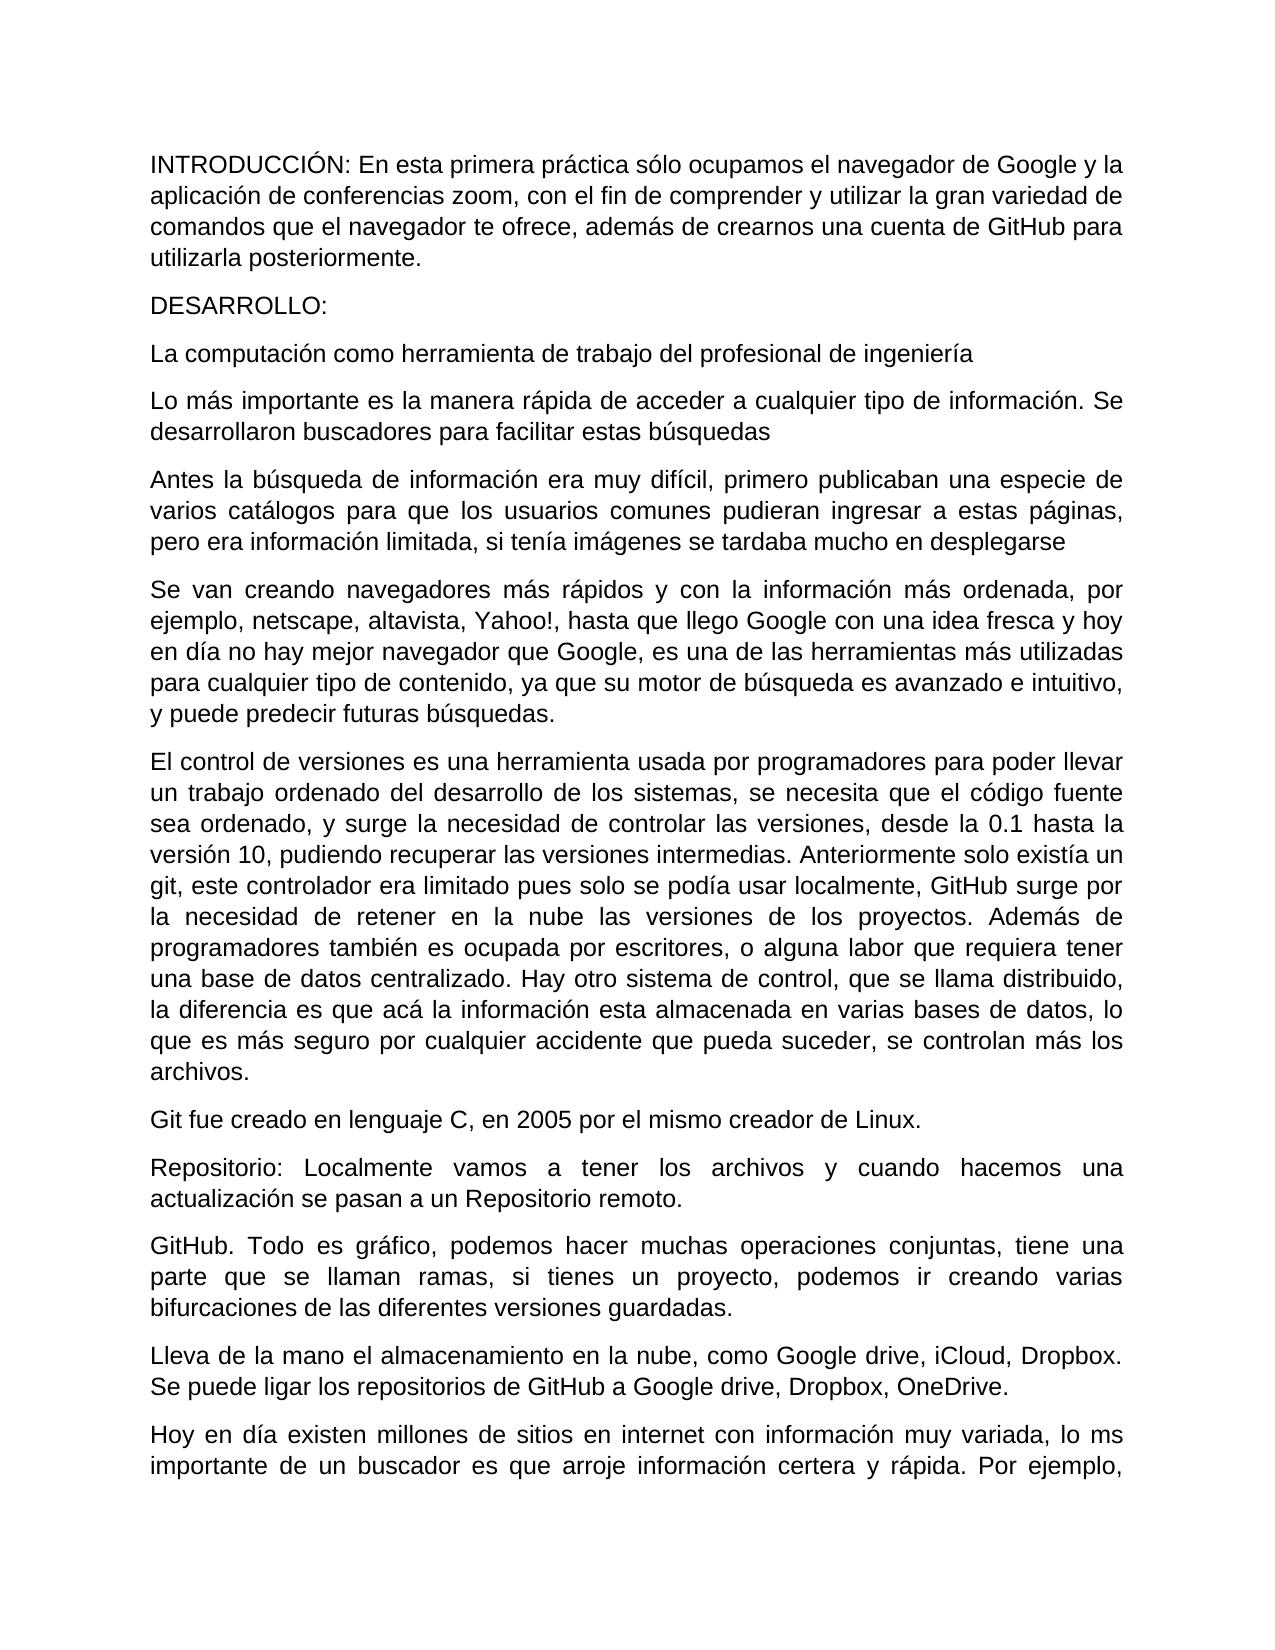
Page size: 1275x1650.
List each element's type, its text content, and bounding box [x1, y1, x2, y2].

text Lleva de la mano el almacenamiento en la nube, como Google drive, iCloud, Dropbox. Se puede ligar los repositorios de GitHub a Google drive, Dropbox, OneDrive. [150, 1341, 1125, 1401]
text Lo más importante es la manera rápida de acceder a cualquier tipo de información. Se desarrollaron buscadores para facilitar estas búsquedas [150, 386, 1125, 446]
text DESARROLLO: [150, 291, 1125, 319]
text El control de versiones es una herramienta usada por programadores para poder llevar un trabajo ordenado del desarrollo de los sistemas, se necesita que el código fuente sea ordenado, y surge la necesidad de controlar las versiones, desde la 0.1 hasta la versión 10, pudiendo recuperar las versiones intermedias. Anteriormente solo existía un git, este controlador era limitado pues solo se podía usar localmente, GitHub surge por la necesidad de retener en la nube las versiones de los proyectos. Además de programadores también es ocupada por escritores, o alguna labor que requiera tener una base de datos centralizado. Hay otro sistema de control, que se llama distribuido, la diferencia es que acá la información esta almacenada en varias bases de datos, lo que es más seguro por cualquier accidente que pueda suceder, se controlan más los archivos. [150, 747, 1125, 1086]
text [150, 1420, 1125, 1479]
text Repositorio: Localmente vamos a tener los archivos y cuando hacemos una actualización se pasan a un Repositorio remoto. [150, 1152, 1125, 1212]
text Git fue creado en lenguaje C, en 2005 por el mismo creador de Linux. [150, 1105, 1125, 1133]
text Antes la búsqueda de información era muy difícil, primero publicaban una especie de varios catálogos para que los usuarios comunes pudieran ingresar a estas páginas, pero era información limitada, si tenía imágenes se tardaba mucho en desplegarse [150, 465, 1125, 556]
text Se van creando navegadores más rápidos y con la información más ordenada, por ejemplo, netscape, altavista, Yahoo!, hasta que llego Google con una idea fresca y hoy en día no hay mejor navegador que Google, es una de las herramientas más utilizadas para cualquier tipo de contenido, ya que su motor de búsqueda es avanzado e intuitivo, y puede predecir futuras búsquedas. [150, 575, 1125, 728]
text GitHub. Todo es gráfico, podemos hacer muchas operaciones conjuntas, tiene una parte que se llaman ramas, si tienes un proyecto, podemos ir creando varias bifurcaciones de las diferentes versiones guardadas. [150, 1231, 1125, 1322]
text La computación como herramienta de trabajo del profesional de ingeniería [150, 338, 1125, 367]
text INTRODUCCIÓN: En esta primera práctica sólo ocupamos el navegador de Google y la aplicación de conferencias zoom, con el fin de comprender y utilizar la gran variedad de comandos que el navegador te ofrece, además de crearnos una cuenta de GitHub para utilizarla posteriormente. [150, 150, 1125, 272]
